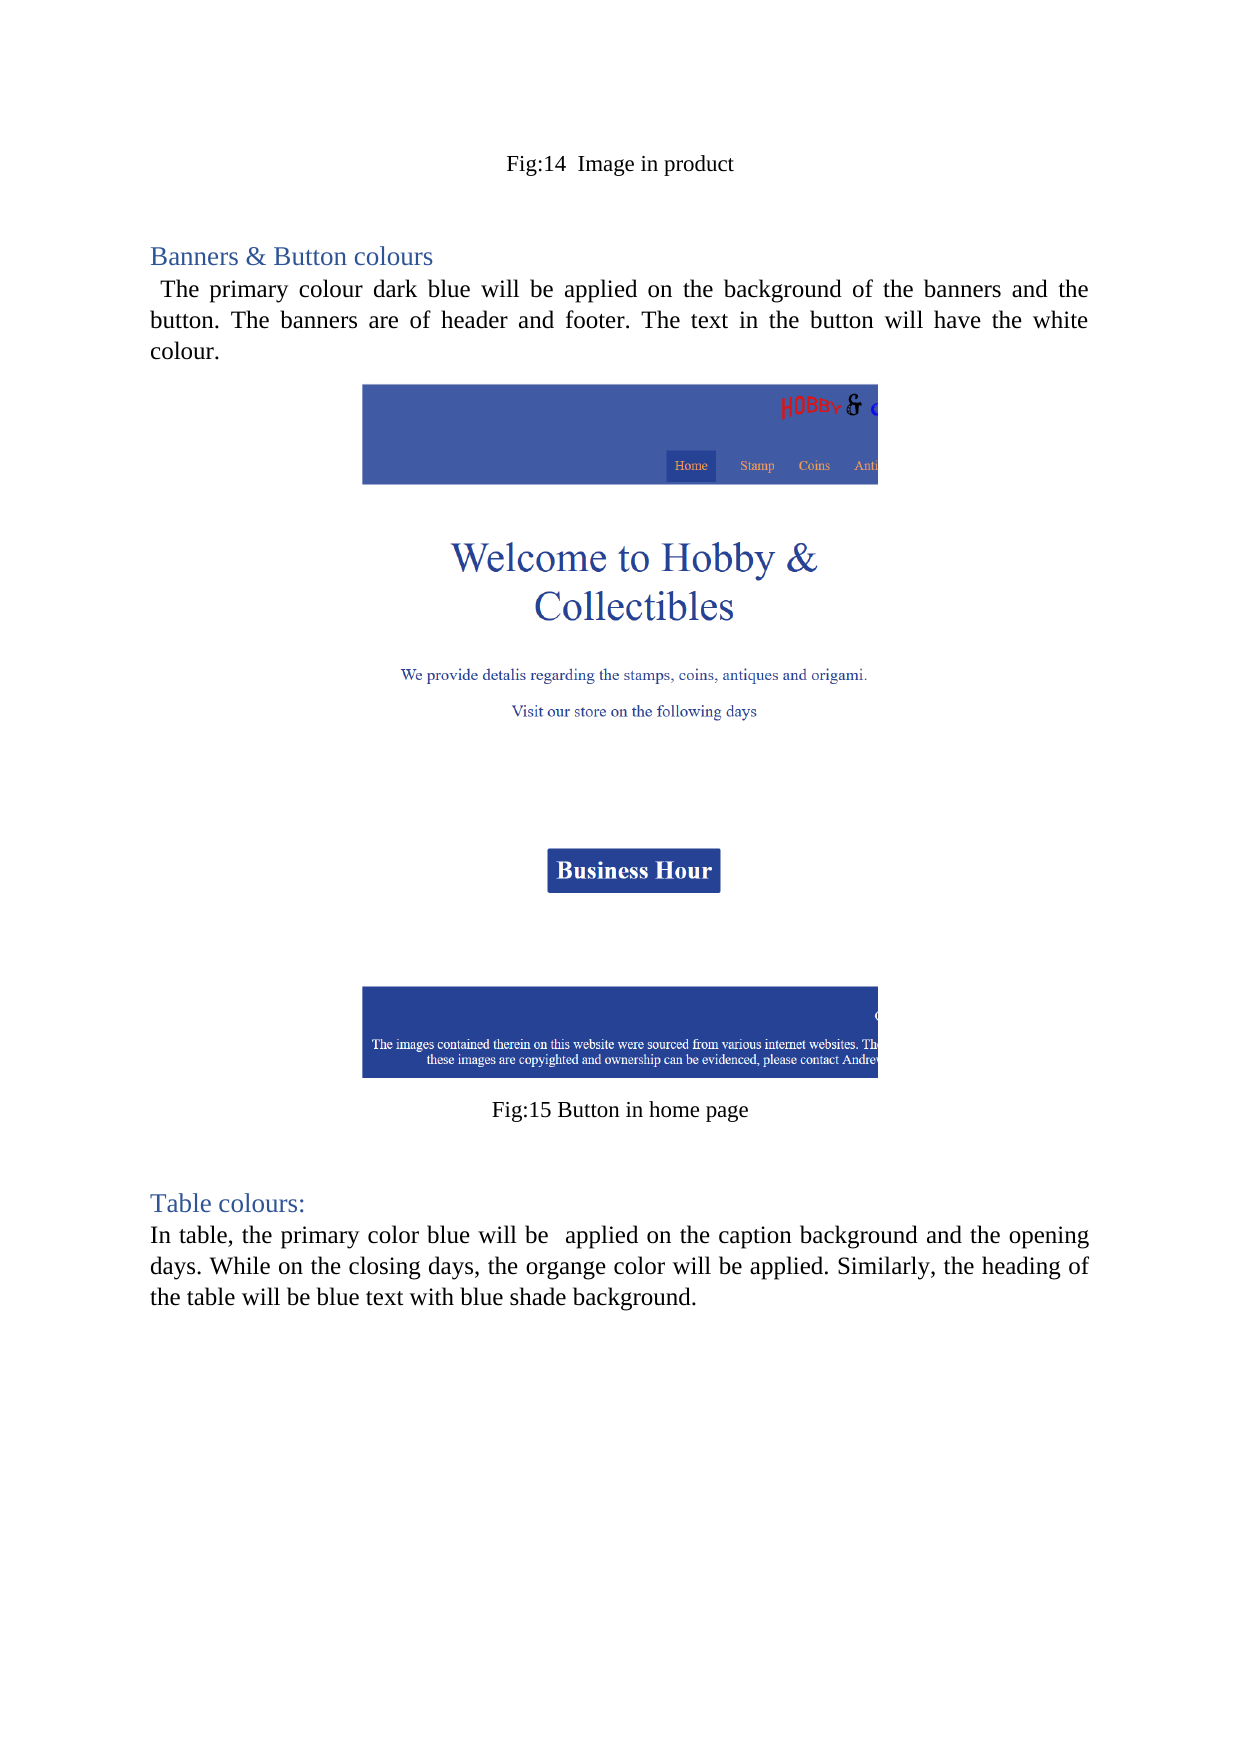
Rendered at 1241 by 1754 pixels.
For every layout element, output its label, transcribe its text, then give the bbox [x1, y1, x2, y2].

subtitle Table colours: [150, 1187, 1090, 1218]
text The primary colour dark blue will be applied on the background of the banners and the button. The banners are of header and footer. The text in the button will have the white colour. [150, 274, 1090, 364]
subtitle Banners & Button colours [150, 240, 1090, 271]
picture [362, 383, 878, 1078]
text Fig:14 Image in product [150, 150, 1090, 176]
text Fig:15 Button in home page [150, 1097, 1090, 1123]
text In table, the primary color blue will be applied on the caption background and the opening days. While on the closing days, the organge color will be applied. Similarly, the heading of the table will be blue text with blue shade background. [150, 1220, 1090, 1311]
